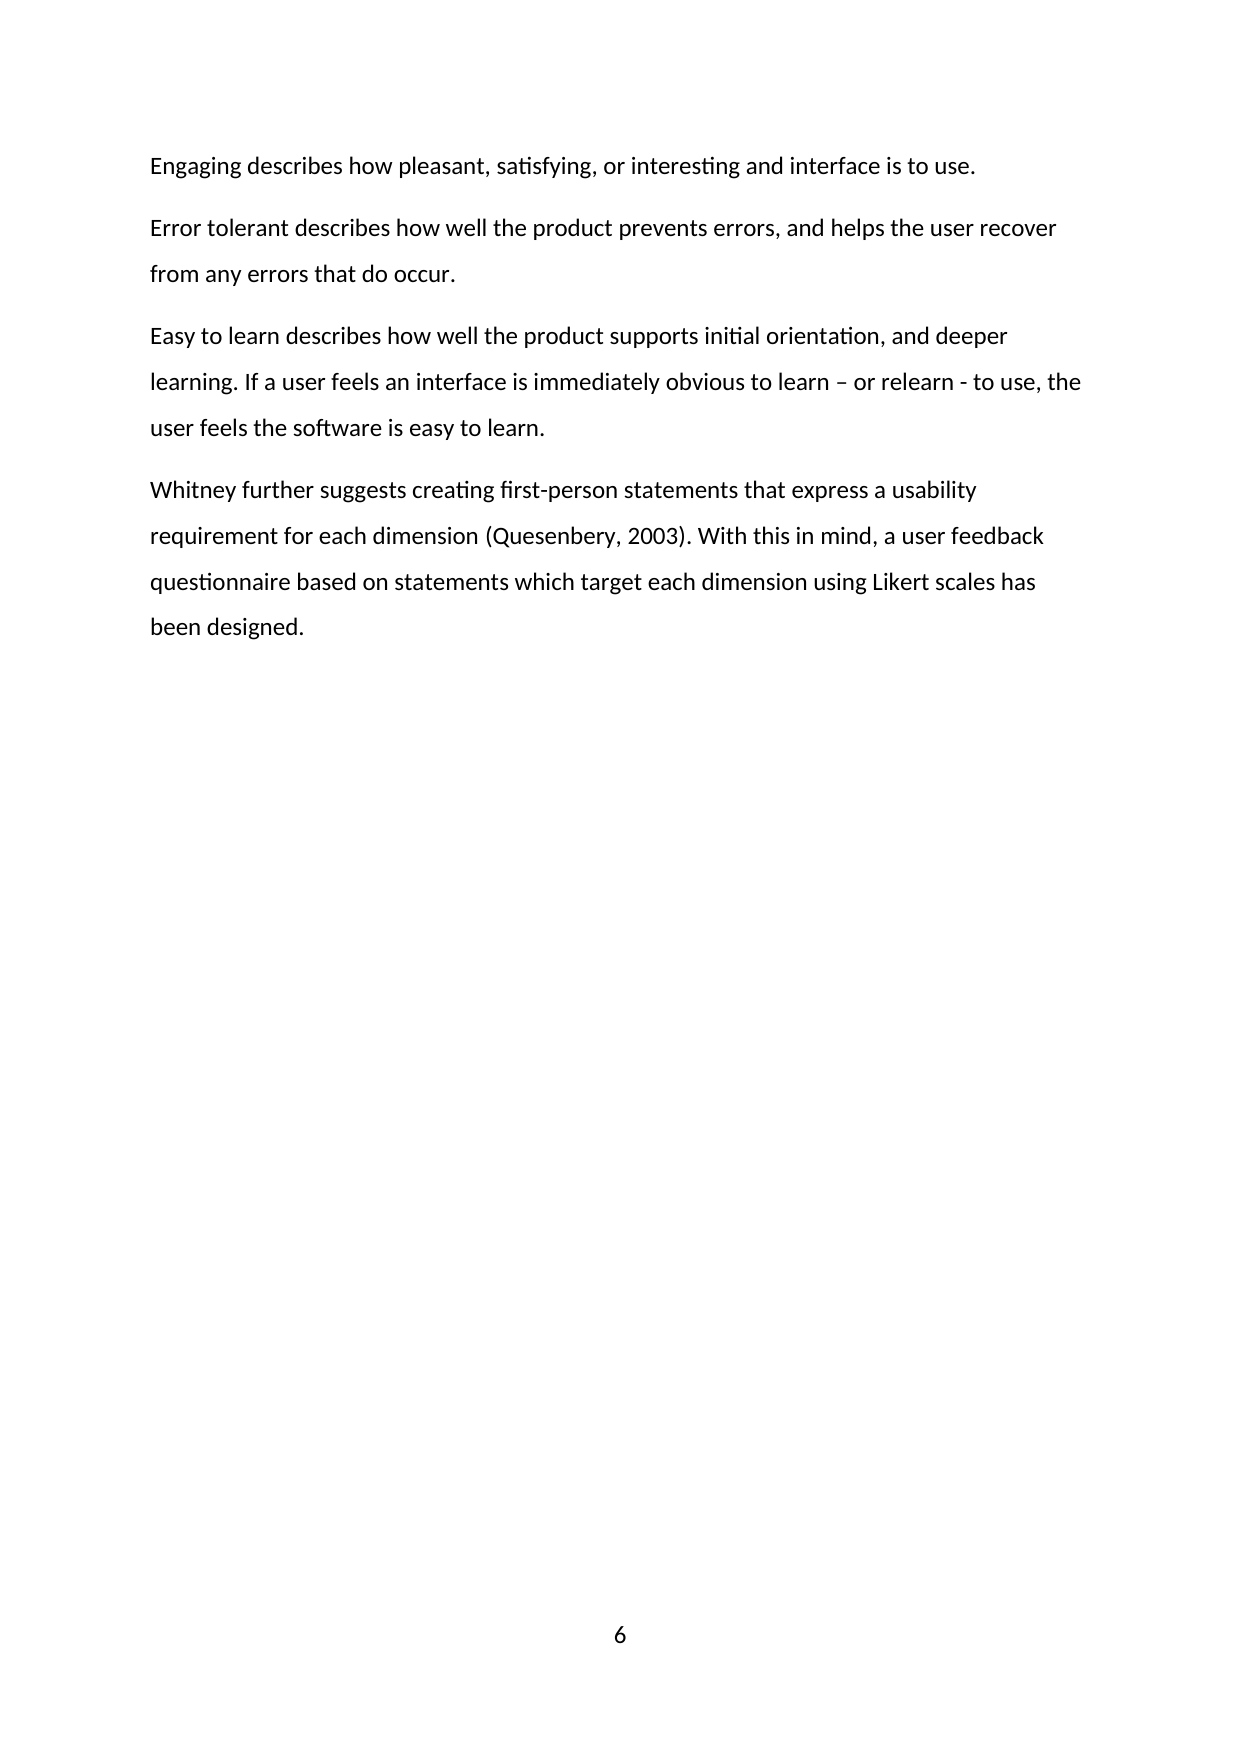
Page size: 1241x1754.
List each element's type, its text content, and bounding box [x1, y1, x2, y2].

text Error tolerant describes how well the product prevents errors, and helps the user recover from any errors that do occur. [150, 212, 1090, 289]
text Whitney further suggests creating first-person statements that express a usability requirement for each dimension (Quesenbery, 2003). With this in mind, a user feedback questionnaire based on statements which target each dimension using Likert scales has been designed. [150, 474, 1090, 642]
text Easy to learn describes how well the product supports initial orientation, and deeper learning. If a user feels an interface is immediately obvious to learn – or relearn - to use, the user feels the software is easy to learn. [150, 321, 1090, 442]
text Engaging describes how pleasant, satisfying, or interesting and interface is to use. [150, 150, 1090, 181]
